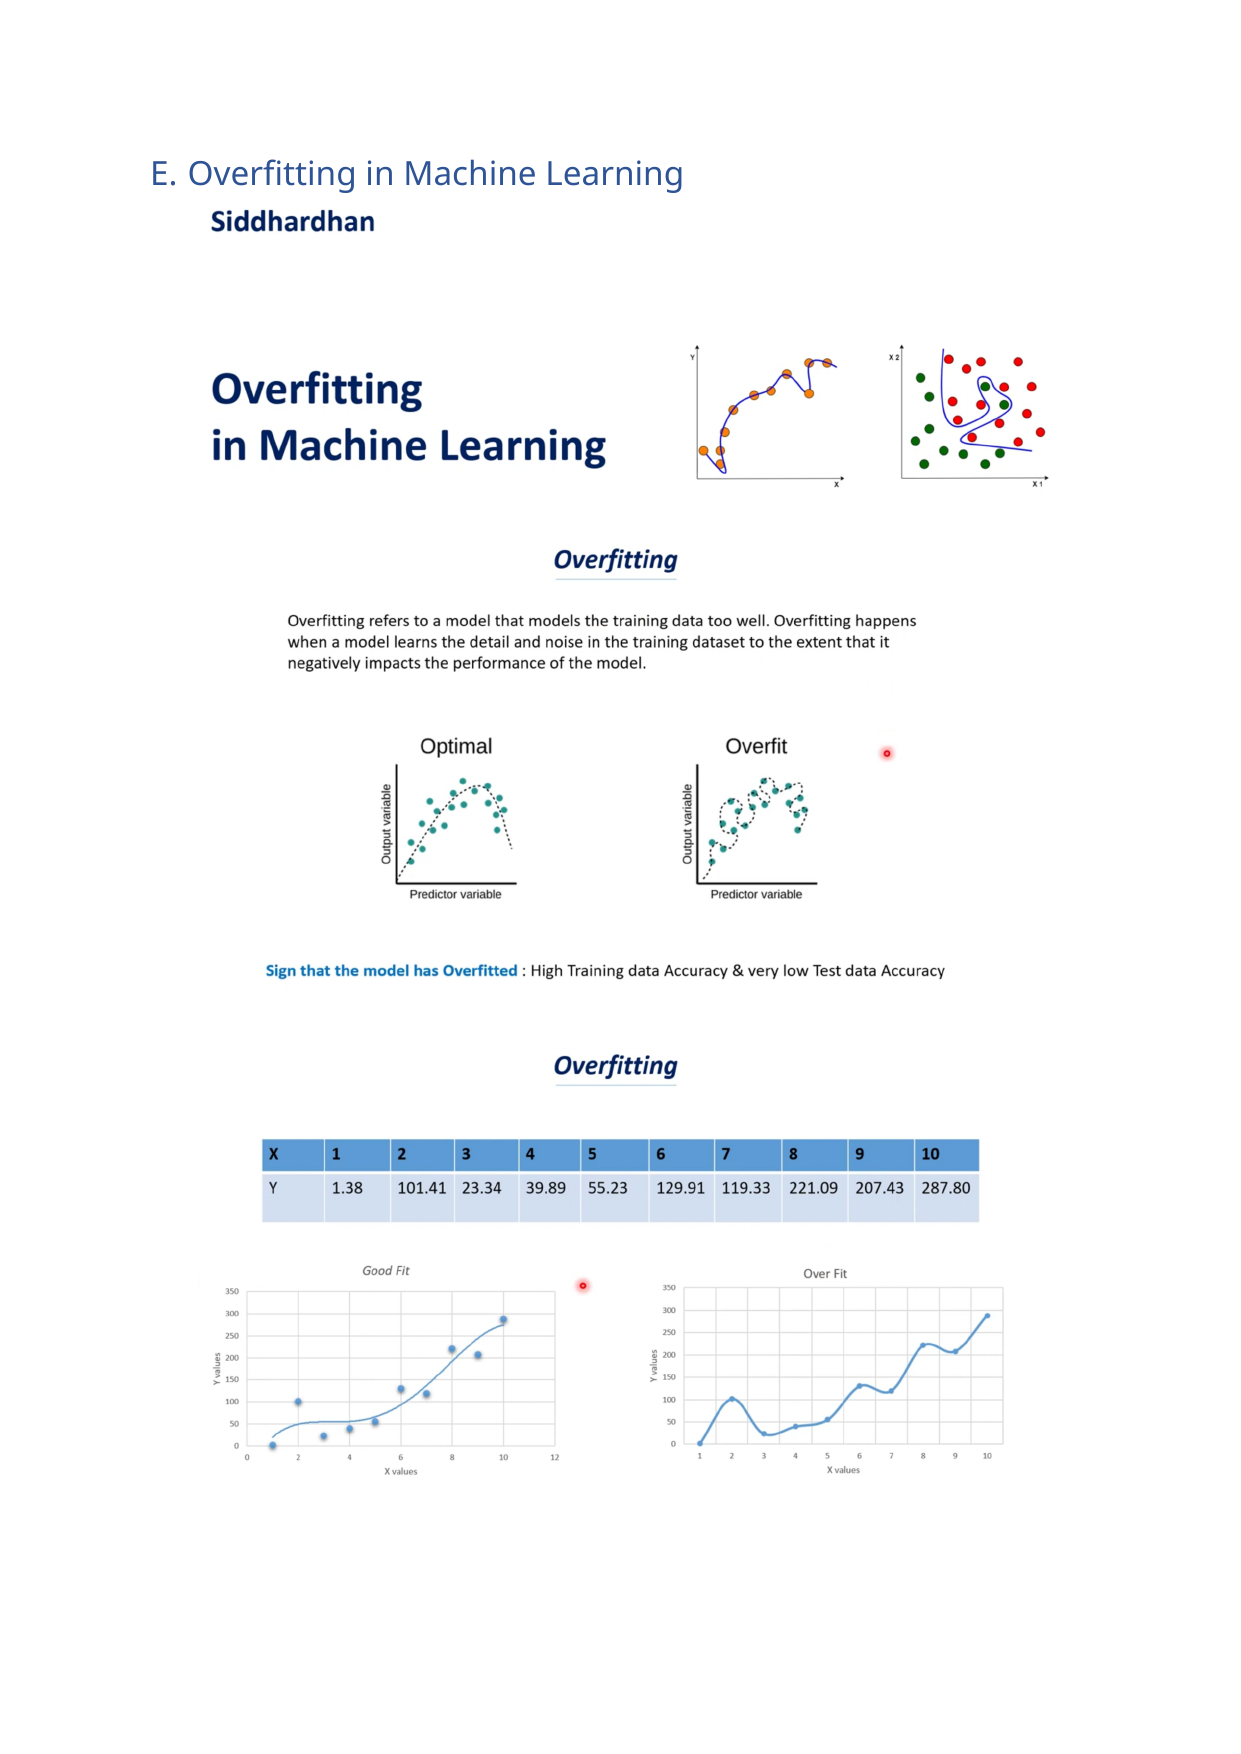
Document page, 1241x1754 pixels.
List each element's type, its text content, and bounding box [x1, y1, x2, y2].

picture [150, 520, 1091, 1049]
subtitle Overfitting in Machine Learning [150, 150, 1090, 195]
picture [150, 1051, 1091, 1492]
picture [150, 198, 1091, 501]
